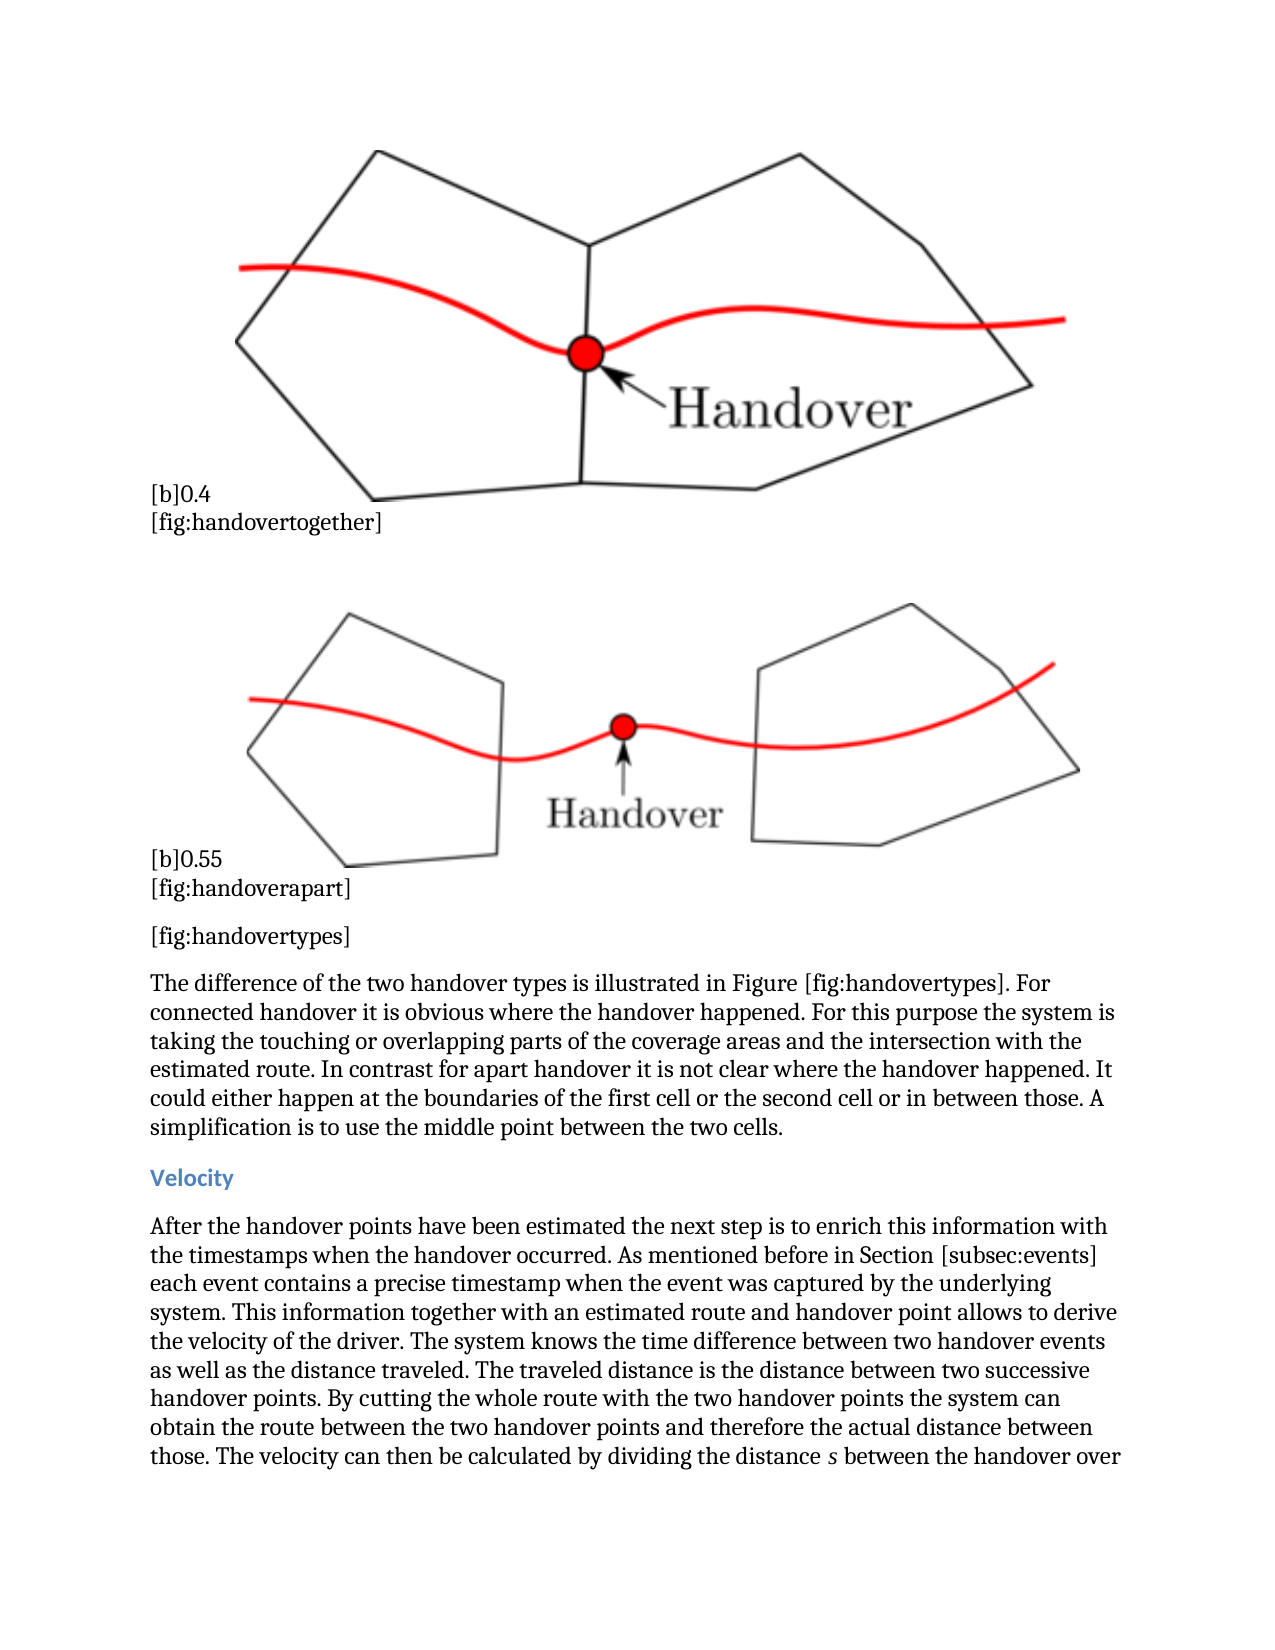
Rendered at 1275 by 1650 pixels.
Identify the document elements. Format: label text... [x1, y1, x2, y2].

text [fig:handovertypes] [150, 922, 1125, 950]
picture [246, 603, 1080, 868]
text The difference of the two handover types is illustrated in Figure [fig:handovertypes]. For connected handover it is obvious where the handover happened. For this purpose the system is taking the touching or overlapping parts of the coverage areas and the intersection with the estimated route. In contrast for apart handover it is not clear where the handover happened. It could either happen at the boundaries of the first cell or the second cell or in between those. A simplification is to use the middle point between the two cells. [150, 969, 1125, 1142]
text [150, 1212, 1125, 1471]
picture [235, 150, 1069, 502]
subtitle Velocity [150, 1162, 1125, 1193]
